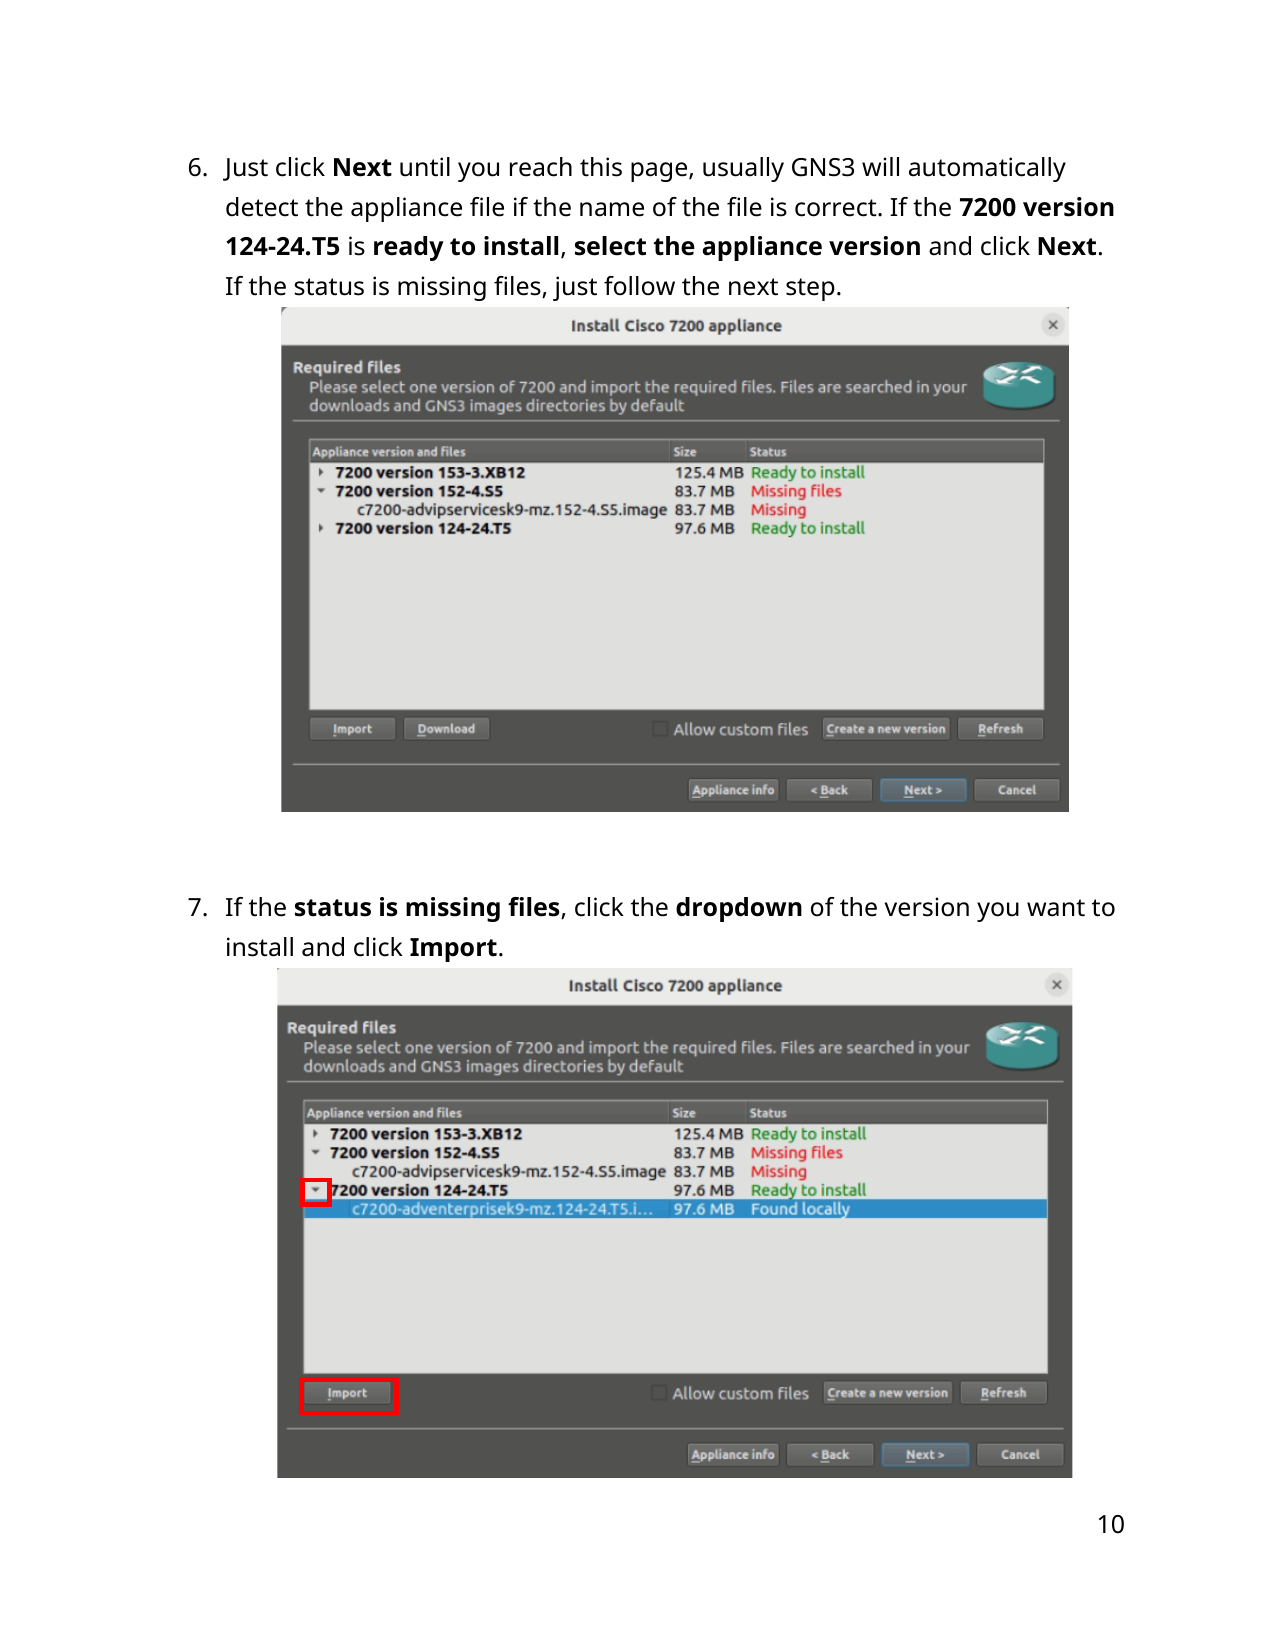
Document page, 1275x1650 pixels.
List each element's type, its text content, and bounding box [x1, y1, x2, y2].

list Just click Next until you reach this page, usually GNS3 will automatically detect the appliance file if the name of the file is correct. If the 7200 version 124-24.T5 is ready to install, select the appliance version and click Next. If the status is missing files, just follow the next step. [187, 150, 1125, 302]
picture [281, 307, 1069, 812]
picture [277, 968, 1073, 1478]
list If the status is missing files, click the dropdown of the version you want to install and click Import. [187, 890, 1125, 963]
